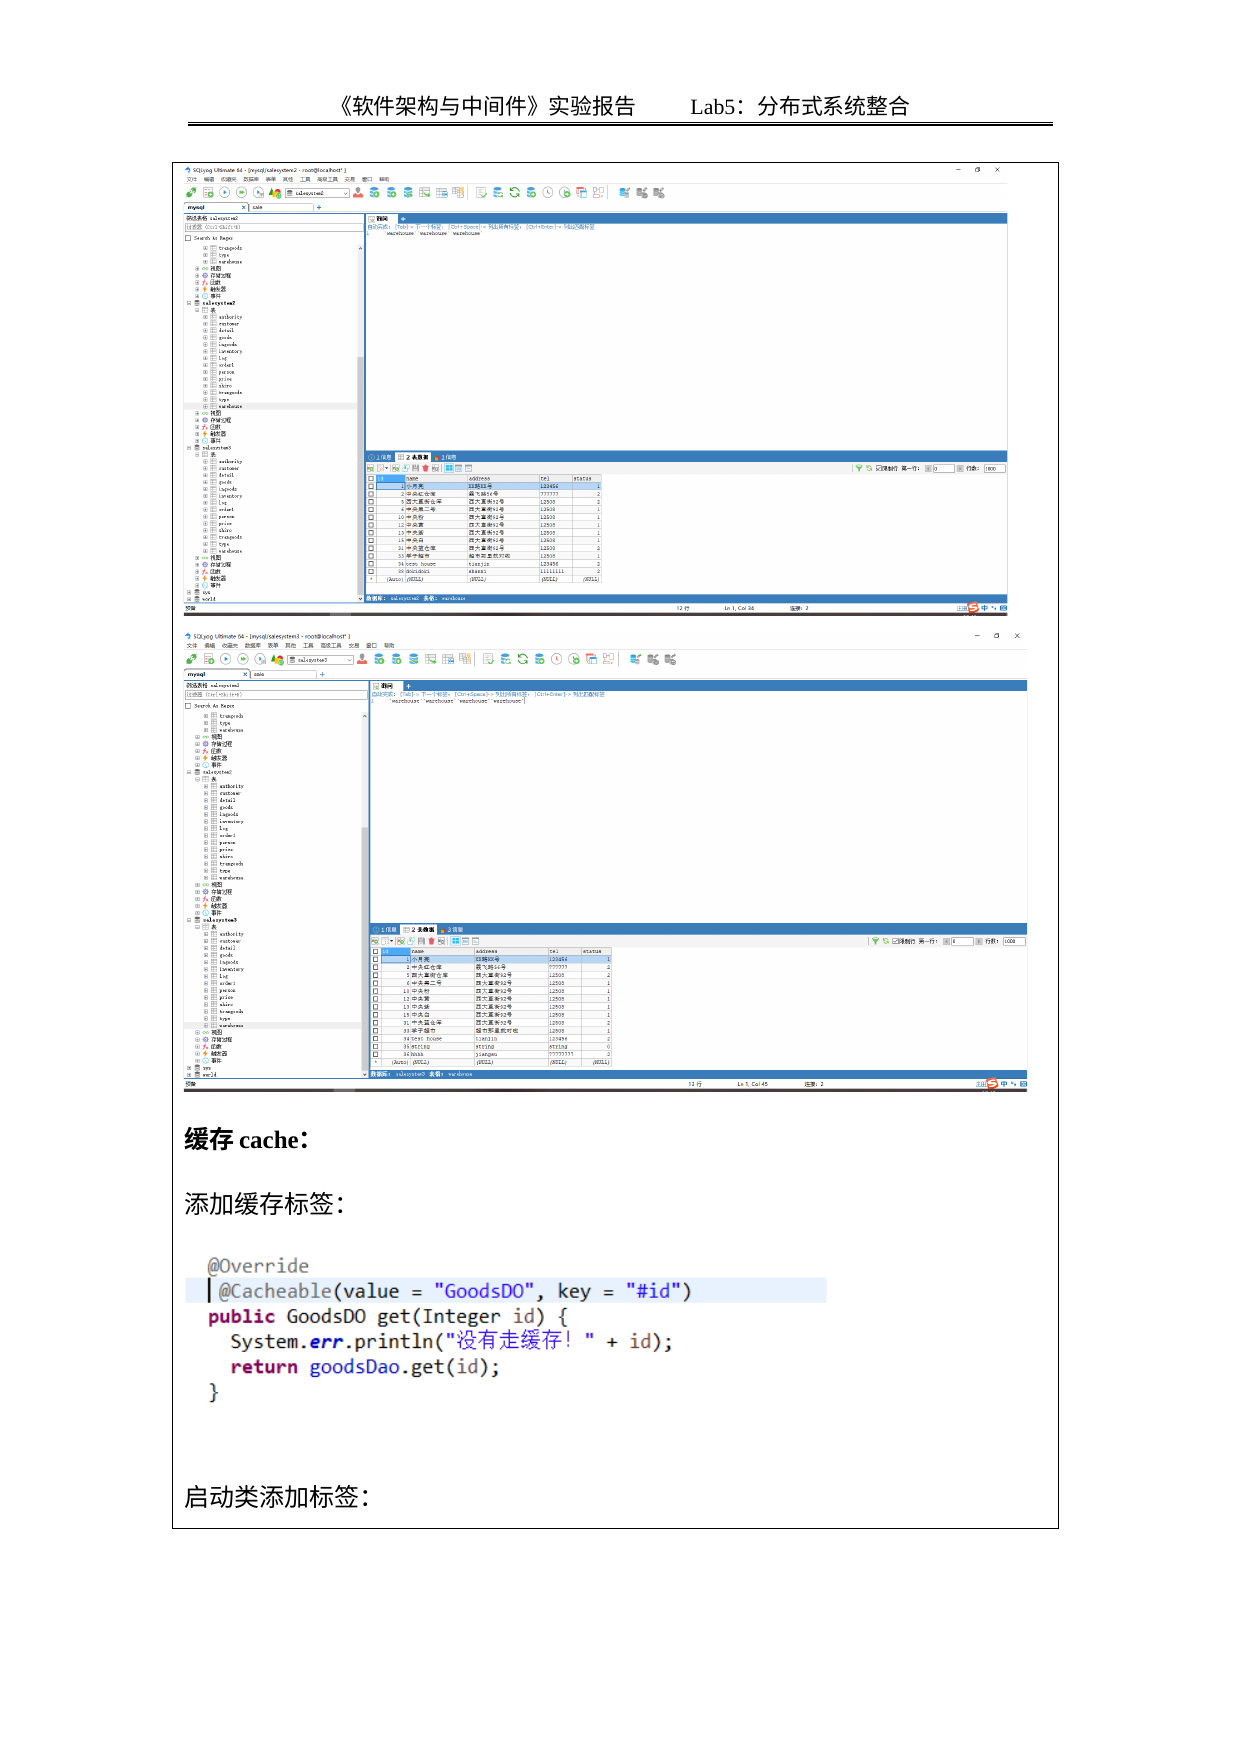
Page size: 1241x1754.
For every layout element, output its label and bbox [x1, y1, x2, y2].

picture [183, 631, 1028, 1092]
table_cell [173, 163, 1058, 1528]
picture [183, 165, 1008, 616]
picture [183, 1235, 827, 1430]
